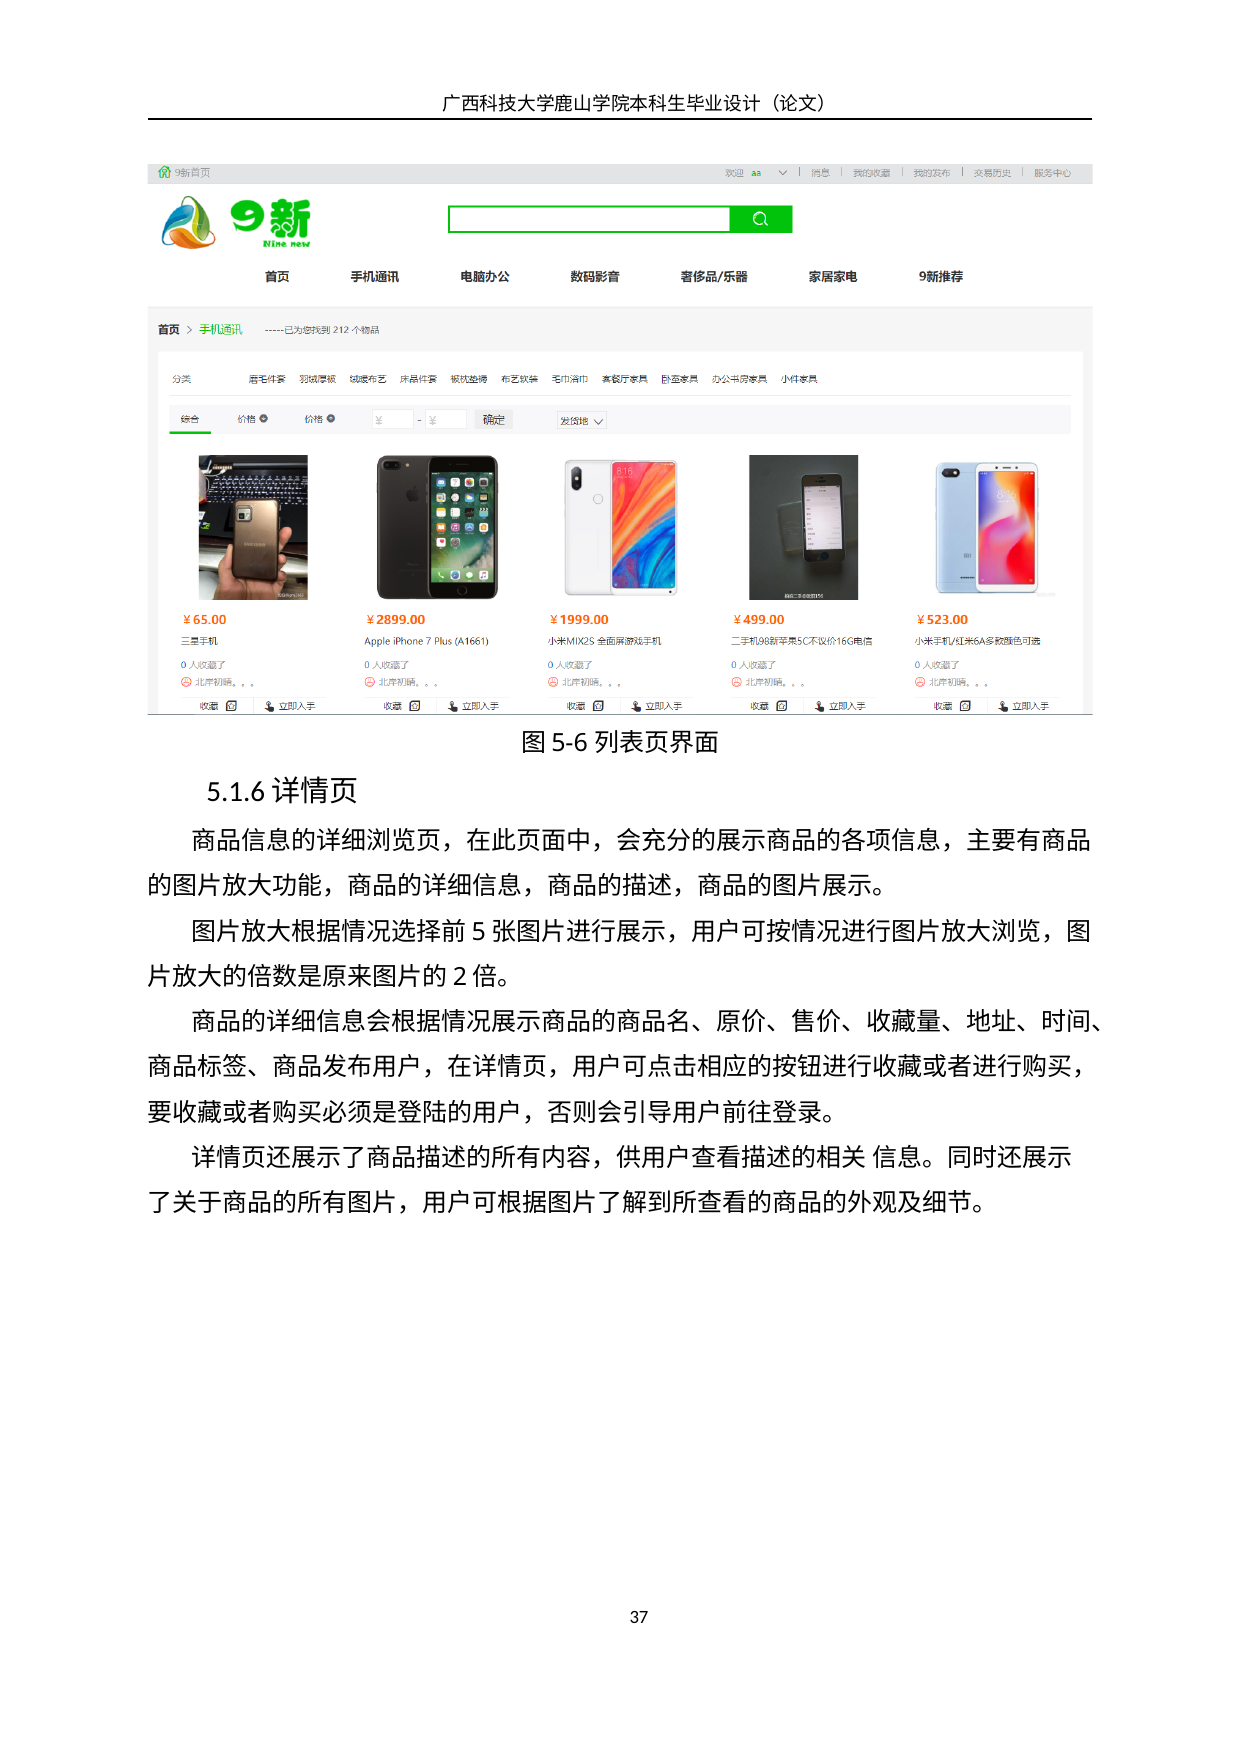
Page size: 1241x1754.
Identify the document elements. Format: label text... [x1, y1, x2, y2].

text 图5-6 列表页界面 [148, 722, 1092, 758]
text 图片放大根据情况选择前5张图片进行展示，用户可按情况进行图片放大浏览，图片放大的倍数是原来图片的2倍。 [148, 911, 1092, 992]
text 商品的详细信息会根据情况展示商品的商品名、原价、售价、收藏量、地址、时间、商品标签、商品发布用户，在详情页，用户可点击相应的按钮进行收藏或者进行购买，要收藏或者购买必须是登陆的用户，否则会引导用户前往登录。 [148, 1002, 1092, 1128]
text 商品信息的详细浏览页，在此页面中，会充分的展示商品的各项信息，主要有商品的图片放大功能，商品的详细信息，商品的描述，商品的图片展示。 [148, 820, 1092, 902]
picture [147, 163, 1093, 715]
subtitle 5.1.6详情页 [148, 767, 1092, 810]
text 详情页还展示了商品描述的所有内容，供用户查看描述的相关 信息。同时还展示了关于商品的所有图片，用户可根据图片了解到所查看的商品的外观及细节。 [148, 1137, 1092, 1219]
